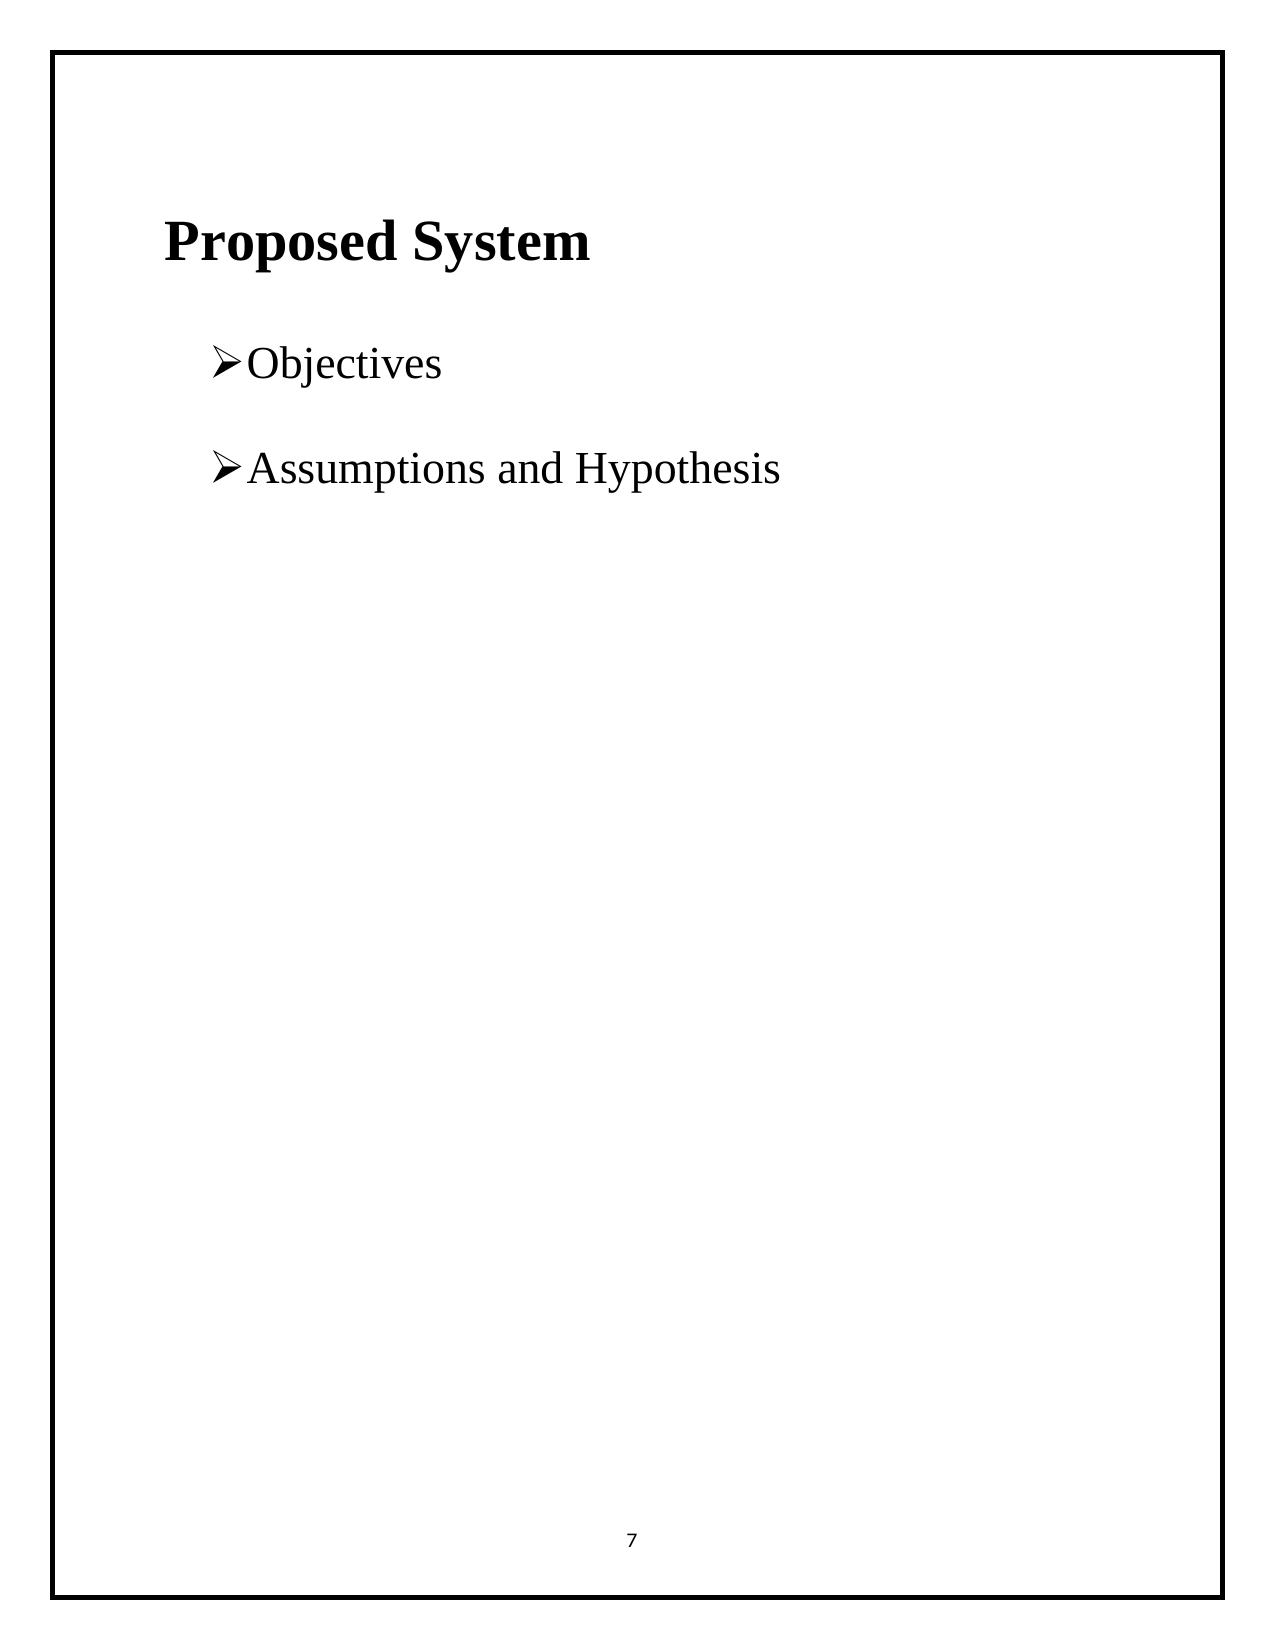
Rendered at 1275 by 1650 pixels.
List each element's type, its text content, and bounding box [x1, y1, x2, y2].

list Assumptions and Hypothesis [209, 441, 1156, 493]
text Proposed System [164, 206, 1156, 273]
list Objectives [209, 335, 1156, 388]
